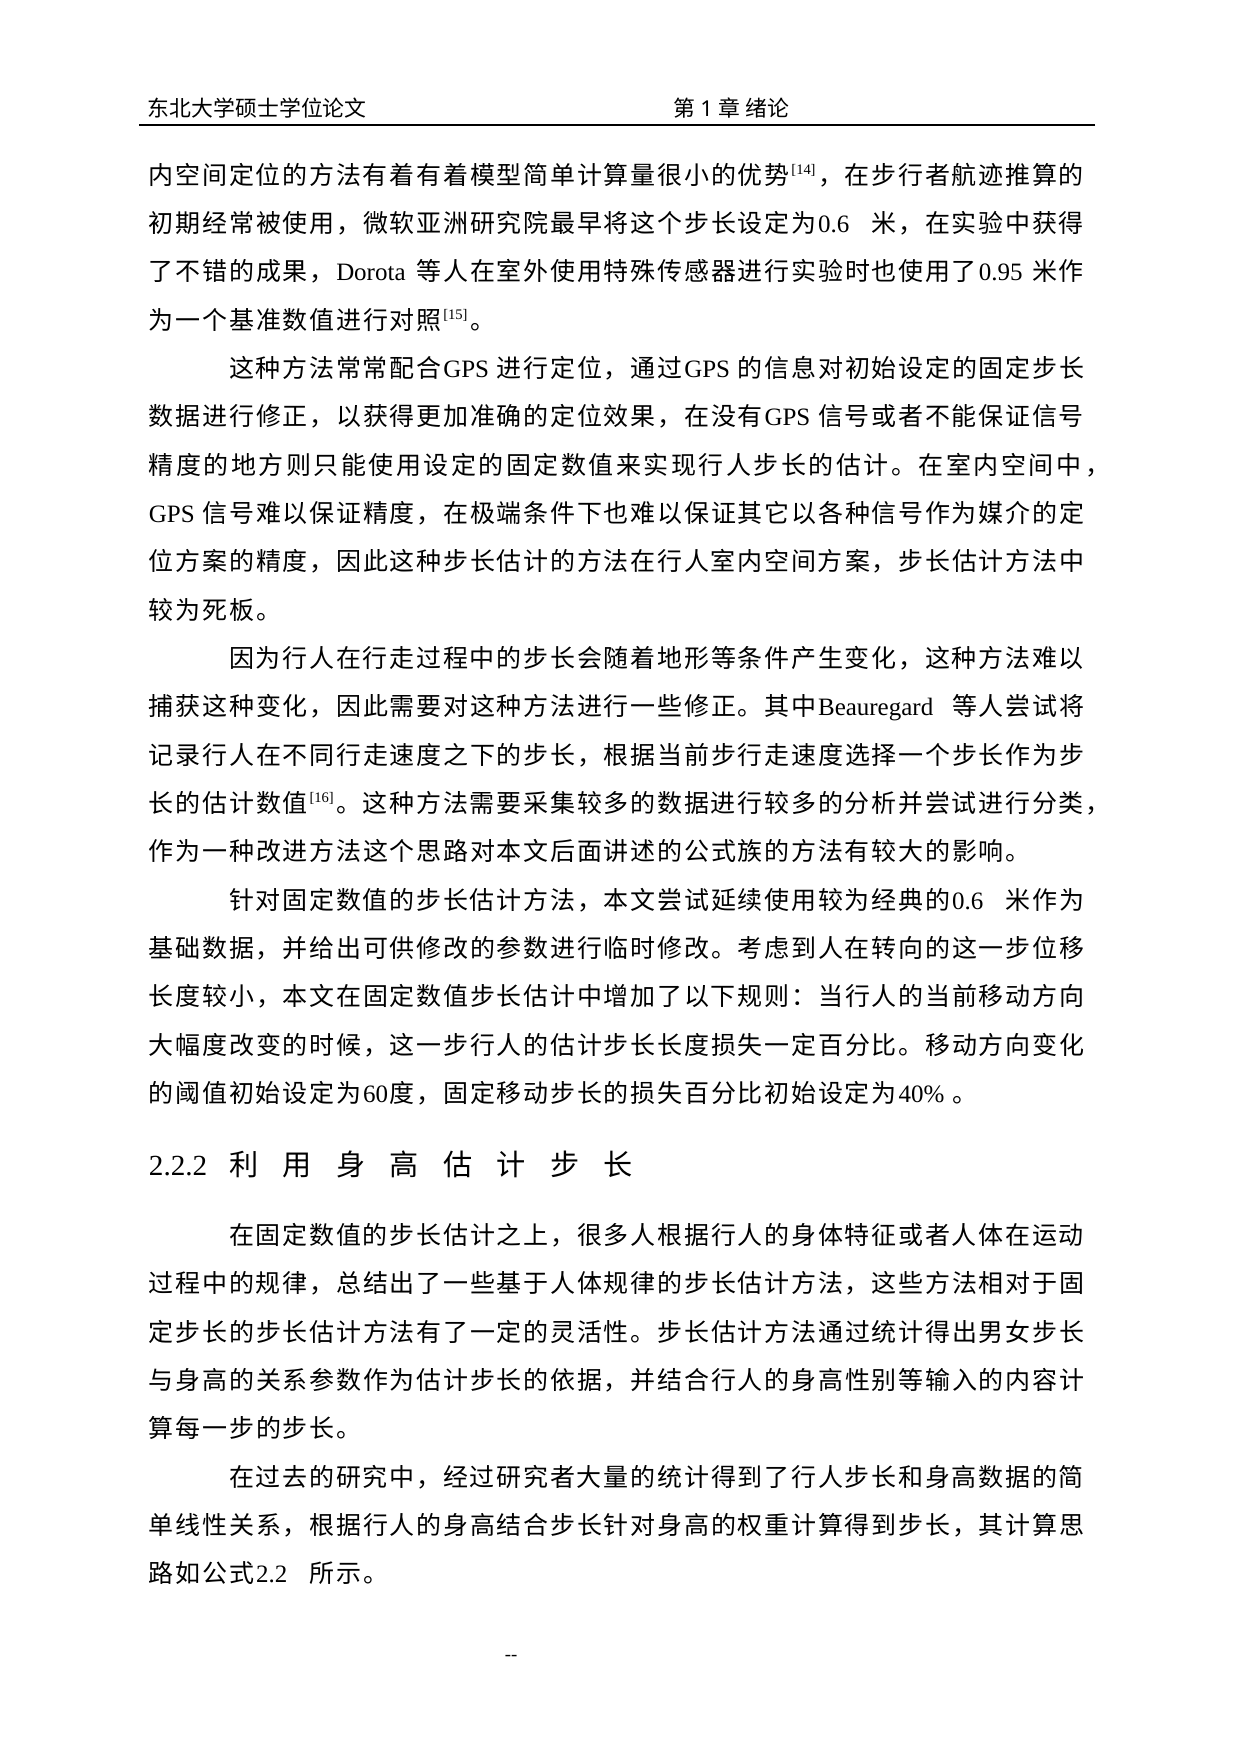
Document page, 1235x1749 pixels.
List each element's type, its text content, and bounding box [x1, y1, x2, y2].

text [149, 149, 1086, 342]
subtitle 利用身高估计步长 [143, 1138, 1086, 1187]
text 这种方法常常配合GPS进行定位，通过GPS的信息对初始设定的固定步长数据进行修正，以获得更加准确的定位效果，在没有GPS信号或者不能保证信号精度的地方则只能使用设定的固定数值来实现行人步长的估计。在室内空间中，GPS信号难以保证精度，在极端条件下也难以保证其它以各种信号作为媒介的定位方案的精度，因此这种步长估计的方法在行人室内空间方案，步长估计方法中较为死板。 [149, 342, 1086, 632]
text 在固定数值的步长估计之上，很多人根据行人的身体特征或者人体在运动过程中的规律，总结出了一些基于人体规律的步长估计方法，这些方法相对于固定步长的步长估计方法有了一定的灵活性。步长估计方法通过统计得出男女步长与身高的关系参数作为估计步长的依据，并结合行人的身高性别等输入的内容计算每一步的步长。 [149, 1209, 1086, 1451]
text 针对固定数值的步长估计方法，本文尝试延续使用较为经典的0.6米作为基础数据，并给出可供修改的参数进行临时修改。考虑到人在转向的这一步位移长度较小，本文在固定数值步长估计中增加了以下规则：当行人的当前移动方向大幅度改变的时候，这一步行人的估计步长长度损失一定百分比。移动方向变化的阈值初始设定为60度，固定移动步长的损失百分比初始设定为40%。 [149, 874, 1086, 1116]
text 在过去的研究中，经过研究者大量的统计得到了行人步长和身高数据的简单线性关系，根据行人的身高结合步长针对身高的权重计算得到步长，其计算思路如公式2.2所示。 [149, 1451, 1086, 1596]
text 因为行人在行走过程中的步长会随着地形等条件产生变化，这种方法难以捕获这种变化，因此需要对这种方法进行一些修正。其中Beauregard等人尝试将记录行人在不同行走速度之下的步长，根据当前步行走速度选择一个步长作为步长的估计数值[16]。这种方法需要采集较多的数据进行较多的分析并尝试进行分类，作为一种改进方法这个思路对本文后面讲述的公式族的方法有较大的影响。 [149, 632, 1086, 874]
